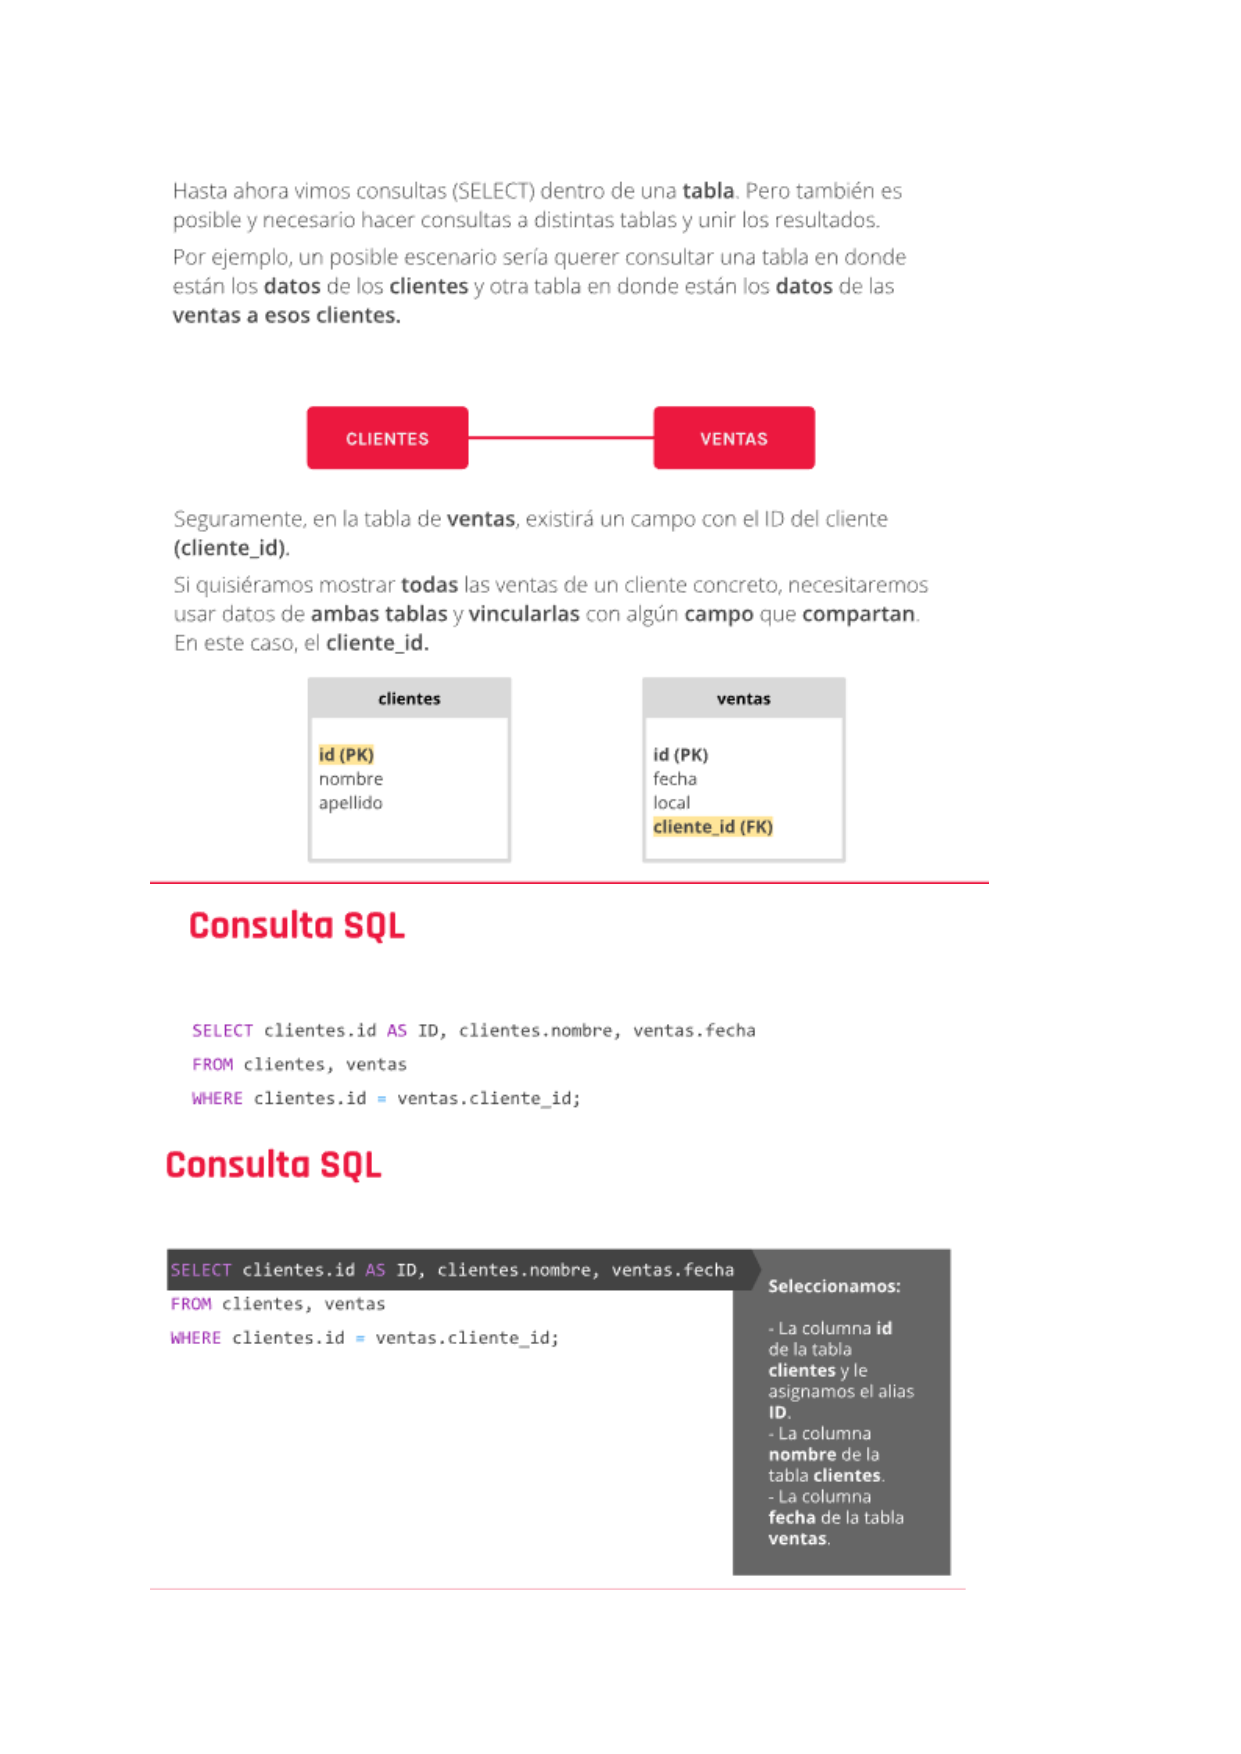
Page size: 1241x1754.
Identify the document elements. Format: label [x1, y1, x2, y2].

picture [150, 499, 989, 884]
picture [150, 887, 791, 1142]
picture [150, 1146, 966, 1590]
picture [150, 150, 958, 496]
